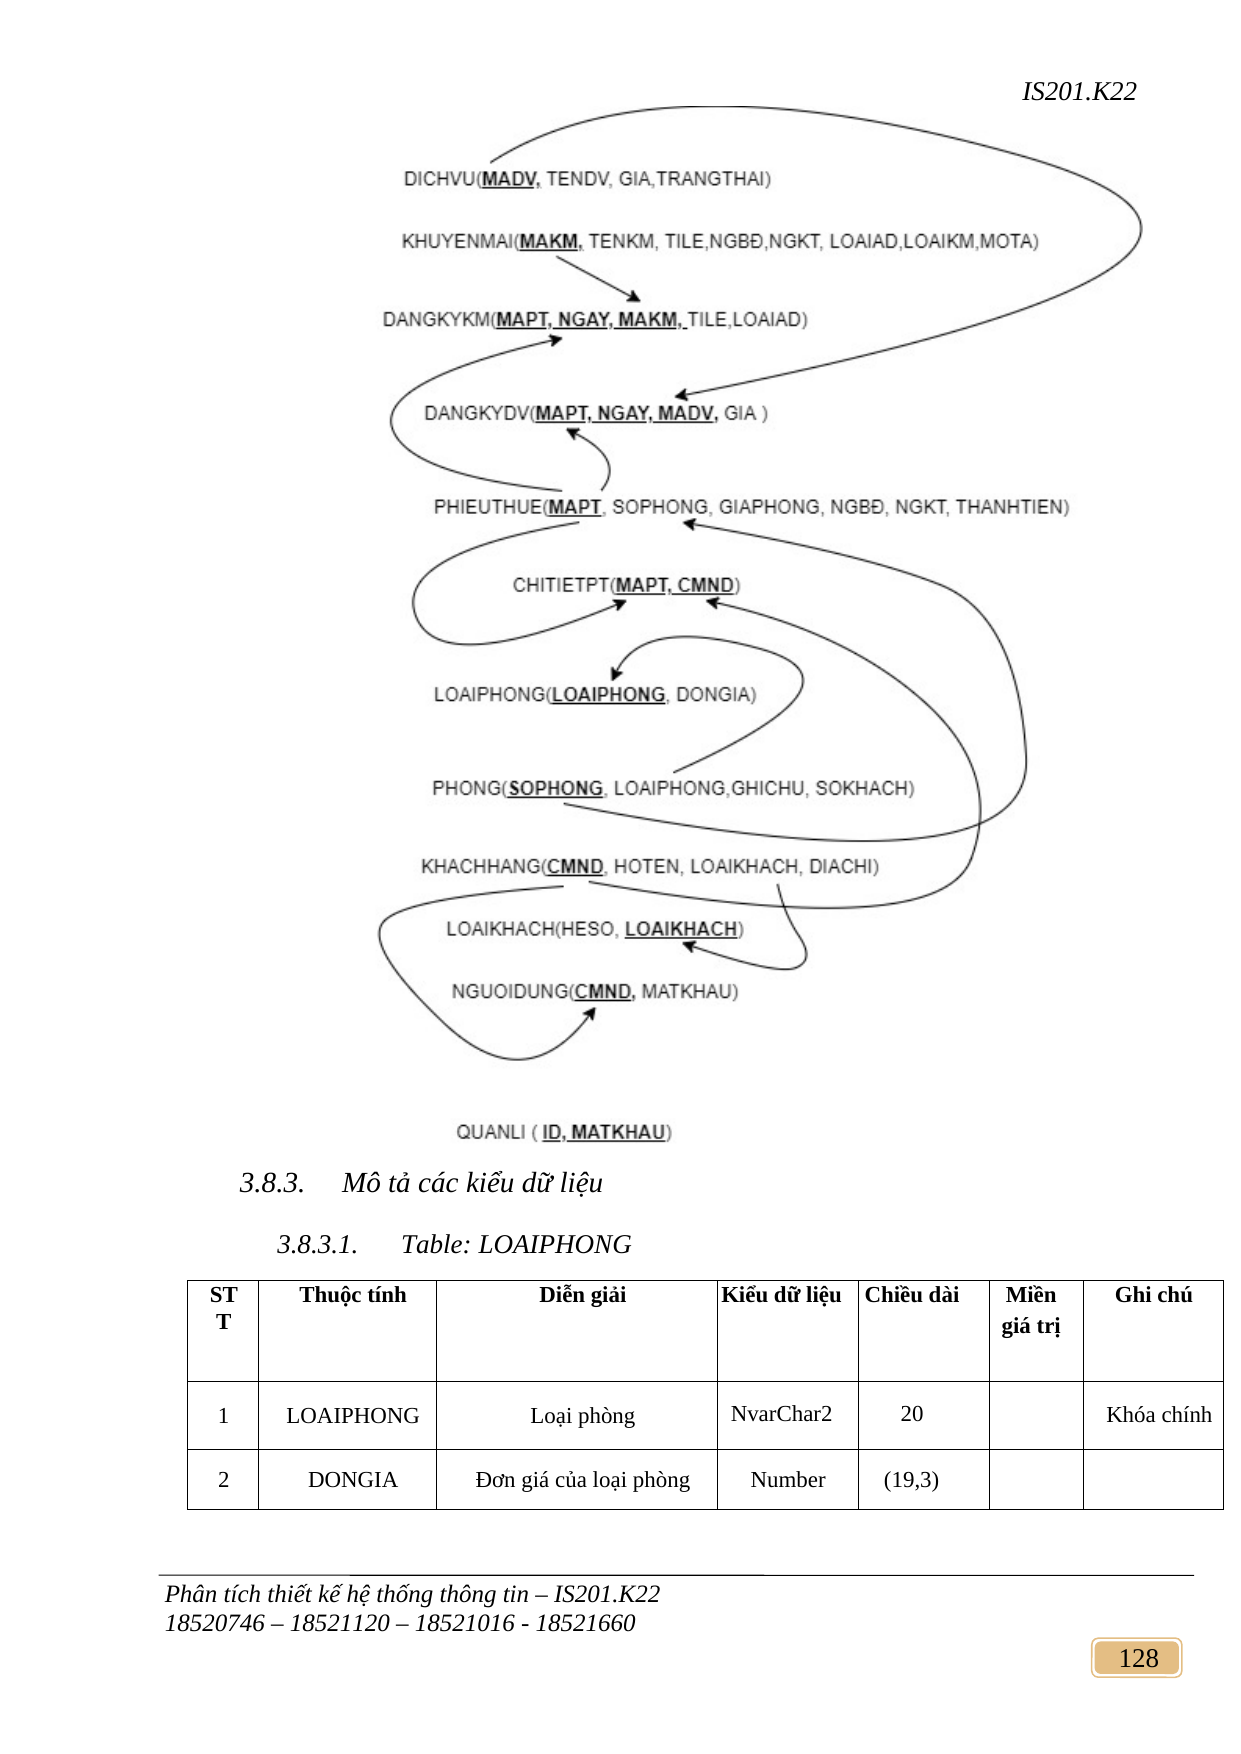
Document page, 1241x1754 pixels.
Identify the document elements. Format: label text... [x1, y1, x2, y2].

table_cell [990, 1382, 1083, 1448]
table_cell Number [718, 1450, 858, 1509]
table_cell Loại phòng [437, 1382, 717, 1448]
table_cell 20 [859, 1382, 989, 1448]
list Mô tả các kiểu dữ liệu [239, 1165, 1184, 1199]
table_header Kiểu dữ liệu [718, 1281, 858, 1381]
table_cell 2 [188, 1450, 258, 1509]
table_cell DONGIA [259, 1450, 436, 1509]
table_cell Đơn giá của loại phòng [437, 1450, 717, 1509]
table_header Thuộc tính [259, 1281, 436, 1381]
table_header Diễn giải [437, 1281, 717, 1381]
picture [252, 106, 1143, 1150]
table_cell (19,3) [859, 1450, 989, 1509]
table_cell LOAIPHONG [259, 1382, 436, 1448]
table_header Chiều dài [859, 1281, 989, 1381]
table_cell 1 [188, 1382, 258, 1448]
table_cell [1084, 1450, 1223, 1509]
table_header Ghi chú [1084, 1281, 1223, 1381]
table_cell [990, 1450, 1083, 1509]
table_header Miền giá trị [990, 1281, 1083, 1381]
table_cell Khóa chính [1084, 1382, 1223, 1448]
table_cell NvarChar2 [718, 1382, 858, 1448]
subtitle Table: LOAIPHONG [277, 1228, 1184, 1259]
table_header STT [188, 1281, 258, 1381]
